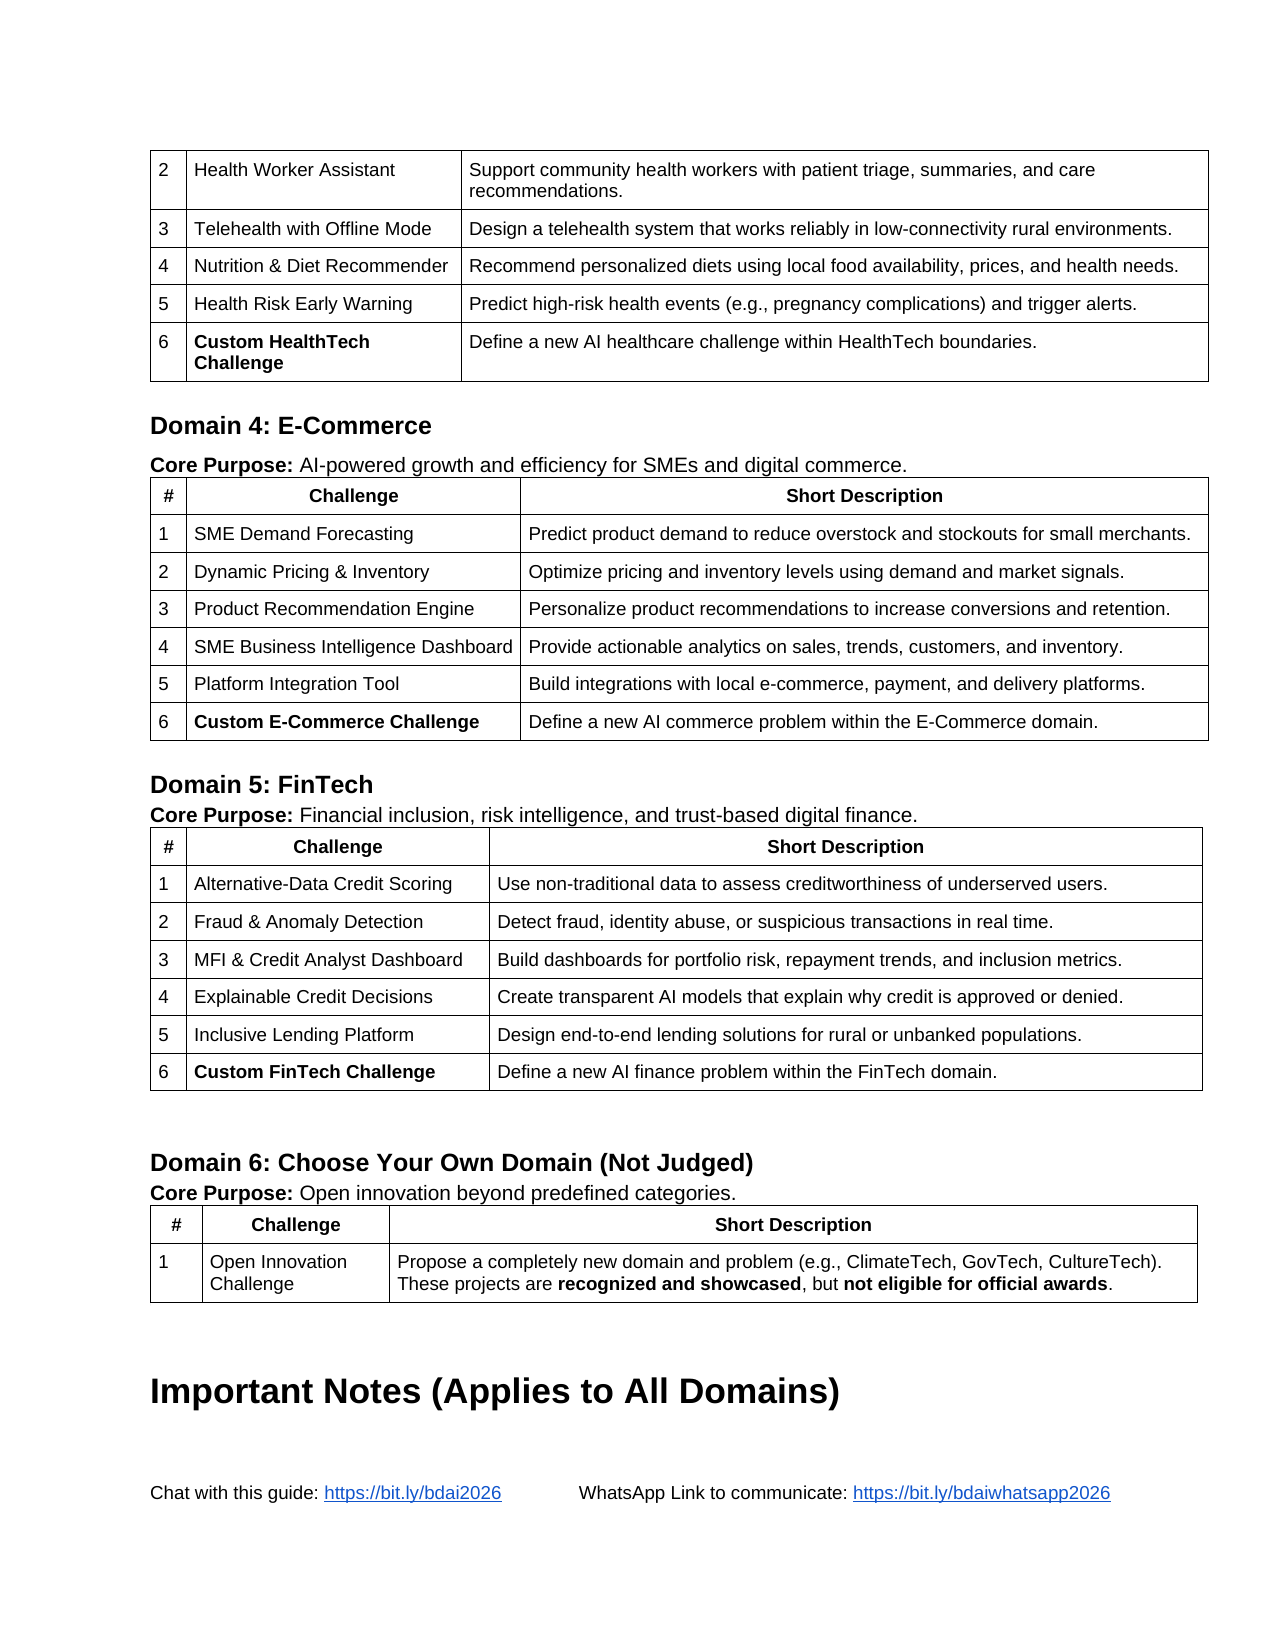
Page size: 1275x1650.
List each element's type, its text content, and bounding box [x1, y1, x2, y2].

table_cell Create transparent AI models that explain why credit is approved or denied. [490, 979, 1202, 1015]
table_header Short Description [490, 828, 1202, 865]
table_cell Support community health workers with patient triage, summaries, and care recommendations. [462, 151, 1208, 209]
text Core Purpose: Financial inclusion, risk intelligence, and trust-based digital finance. [150, 803, 1125, 827]
table_cell Define a new AI healthcare challenge within HealthTech boundaries. [462, 323, 1208, 381]
table_header Challenge [187, 478, 520, 514]
table_cell Nutrition & Diet Recommender [187, 248, 461, 284]
table_header Short Description [521, 478, 1208, 514]
table_header # [151, 478, 186, 514]
table_cell Platform Integration Tool [187, 666, 520, 702]
table_cell 3 [151, 941, 186, 977]
table_cell Predict product demand to reduce overstock and stockouts for small merchants. [521, 515, 1208, 552]
table_cell Fraud & Anomaly Detection [187, 903, 489, 940]
table_cell 3 [151, 591, 186, 627]
table_cell SME Demand Forecasting [187, 515, 520, 552]
table_cell Use non-traditional data to assess creditworthiness of underserved users. [490, 866, 1202, 902]
table_cell Dynamic Pricing & Inventory [187, 553, 520, 589]
table_cell 1 [151, 866, 186, 902]
text Core Purpose: Open innovation beyond predefined categories. [150, 1181, 1125, 1205]
subtitle Important Notes (Applies to All Domains) [150, 1371, 1125, 1411]
table_header # [151, 828, 186, 865]
table_cell Open Innovation Challenge [203, 1244, 389, 1302]
table_cell 5 [151, 1016, 186, 1053]
table_cell MFI & Credit Analyst Dashboard [187, 941, 489, 977]
table_cell SME Business Intelligence Dashboard [187, 628, 520, 665]
table_cell 6 [151, 323, 186, 381]
table_cell Optimize pricing and inventory levels using demand and market signals. [521, 553, 1208, 589]
table_cell Detect fraud, identity abuse, or suspicious transactions in real time. [490, 903, 1202, 940]
table_cell Health Risk Early Warning [187, 285, 461, 322]
table_cell 1 [151, 1244, 202, 1302]
table_cell Personalize product recommendations to increase conversions and retention. [521, 591, 1208, 627]
subtitle Domain 5: FinTech [150, 770, 1125, 799]
subtitle Domain 6: Choose Your Own Domain (Not Judged) [150, 1148, 1125, 1177]
table_cell Telehealth with Offline Mode [187, 210, 461, 247]
table_cell Inclusive Lending Platform [187, 1016, 489, 1053]
table_cell Product Recommendation Engine [187, 591, 520, 627]
table_cell 6 [151, 703, 186, 740]
table_cell 1 [151, 515, 186, 552]
table_cell Custom FinTech Challenge [187, 1054, 489, 1090]
table_cell Define a new AI finance problem within the FinTech domain. [490, 1054, 1202, 1090]
table_cell Health Worker Assistant [187, 151, 461, 209]
table_cell Custom HealthTech Challenge [187, 323, 461, 381]
table_header Challenge [187, 828, 489, 865]
table_cell 6 [151, 1054, 186, 1090]
table_cell 2 [151, 553, 186, 589]
table_cell Design a telehealth system that works reliably in low-connectivity rural environments. [462, 210, 1208, 247]
table_cell Design end-to-end lending solutions for rural or unbanked populations. [490, 1016, 1202, 1053]
table_cell 2 [151, 903, 186, 940]
table_cell Predict high-risk health events (e.g., pregnancy complications) and trigger alerts. [462, 285, 1208, 322]
table_cell Propose a completely new domain and problem (e.g., ClimateTech, GovTech, CultureTech). These projects are recognized and showcased, but not eligible for official awards. [390, 1244, 1197, 1302]
table_cell Alternative-Data Credit Scoring [187, 866, 489, 902]
table_header # [151, 1206, 202, 1243]
table_cell 3 [151, 210, 186, 247]
table_header Short Description [390, 1206, 1197, 1243]
table_cell 4 [151, 248, 186, 284]
table_cell 4 [151, 628, 186, 665]
table_cell 5 [151, 285, 186, 322]
table_header Challenge [203, 1206, 389, 1243]
subtitle Domain 4: E-Commerce [150, 411, 1125, 440]
table_cell Recommend personalized diets using local food availability, prices, and health needs. [462, 248, 1208, 284]
table_cell Build dashboards for portfolio risk, repayment trends, and inclusion metrics. [490, 941, 1202, 977]
table_cell 5 [151, 666, 186, 702]
table_cell Custom E-Commerce Challenge [187, 703, 520, 740]
table_cell Build integrations with local e-commerce, payment, and delivery platforms. [521, 666, 1208, 702]
table_cell Provide actionable analytics on sales, trends, customers, and inventory. [521, 628, 1208, 665]
table_cell 2 [151, 151, 186, 209]
table_cell Define a new AI commerce problem within the E-Commerce domain. [521, 703, 1208, 740]
text Core Purpose: AI-powered growth and efficiency for SMEs and digital commerce. [150, 453, 1125, 477]
table_cell 4 [151, 979, 186, 1015]
table_cell Explainable Credit Decisions [187, 979, 489, 1015]
